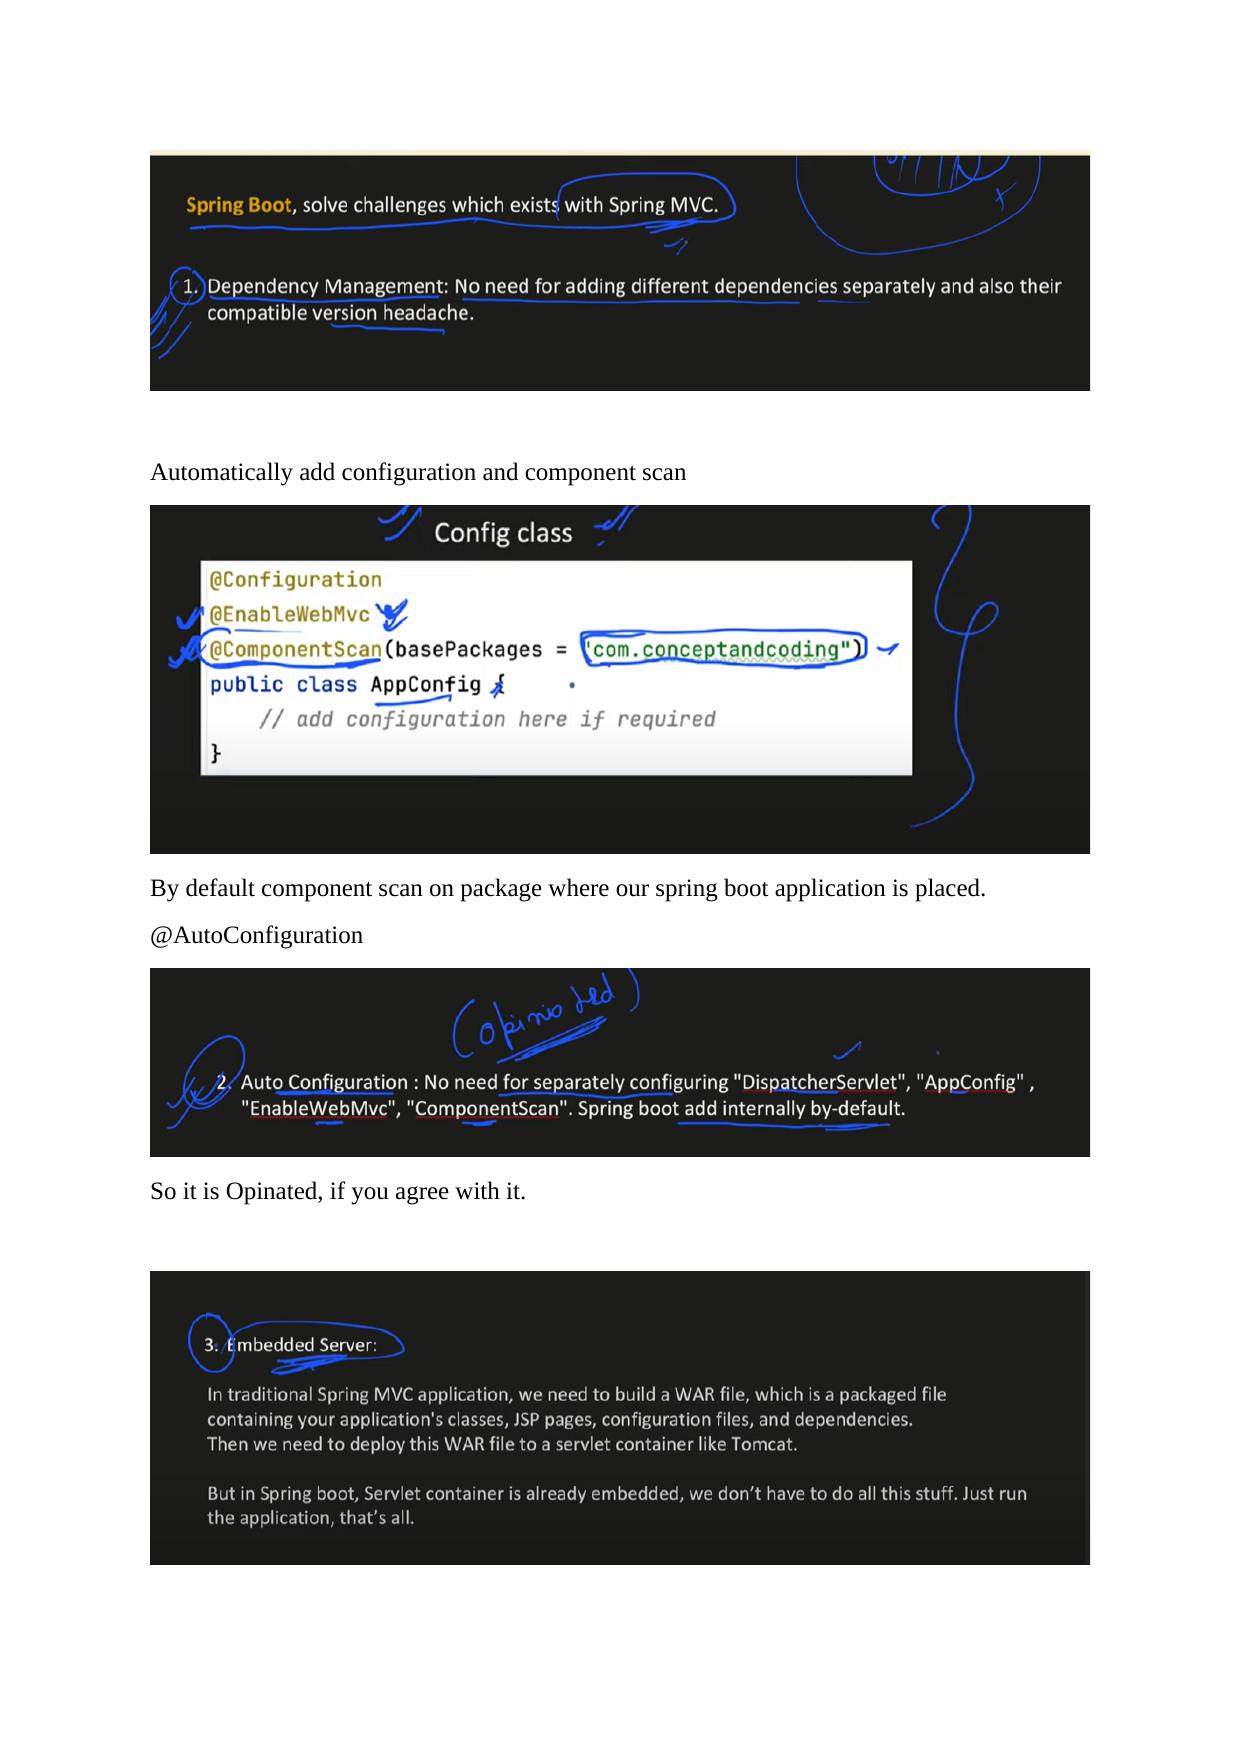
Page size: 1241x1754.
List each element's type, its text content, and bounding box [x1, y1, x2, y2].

picture [150, 150, 1091, 391]
text By default component scan on package where our spring boot application is placed. [150, 873, 1090, 901]
picture [150, 968, 1091, 1157]
picture [150, 1271, 1091, 1565]
text So it is Opinated, if you agree with it. [150, 1176, 1090, 1204]
text Automatically add configuration and component scan [150, 457, 1090, 486]
text @AutoConfiguration [150, 920, 1090, 949]
picture [150, 505, 1091, 854]
